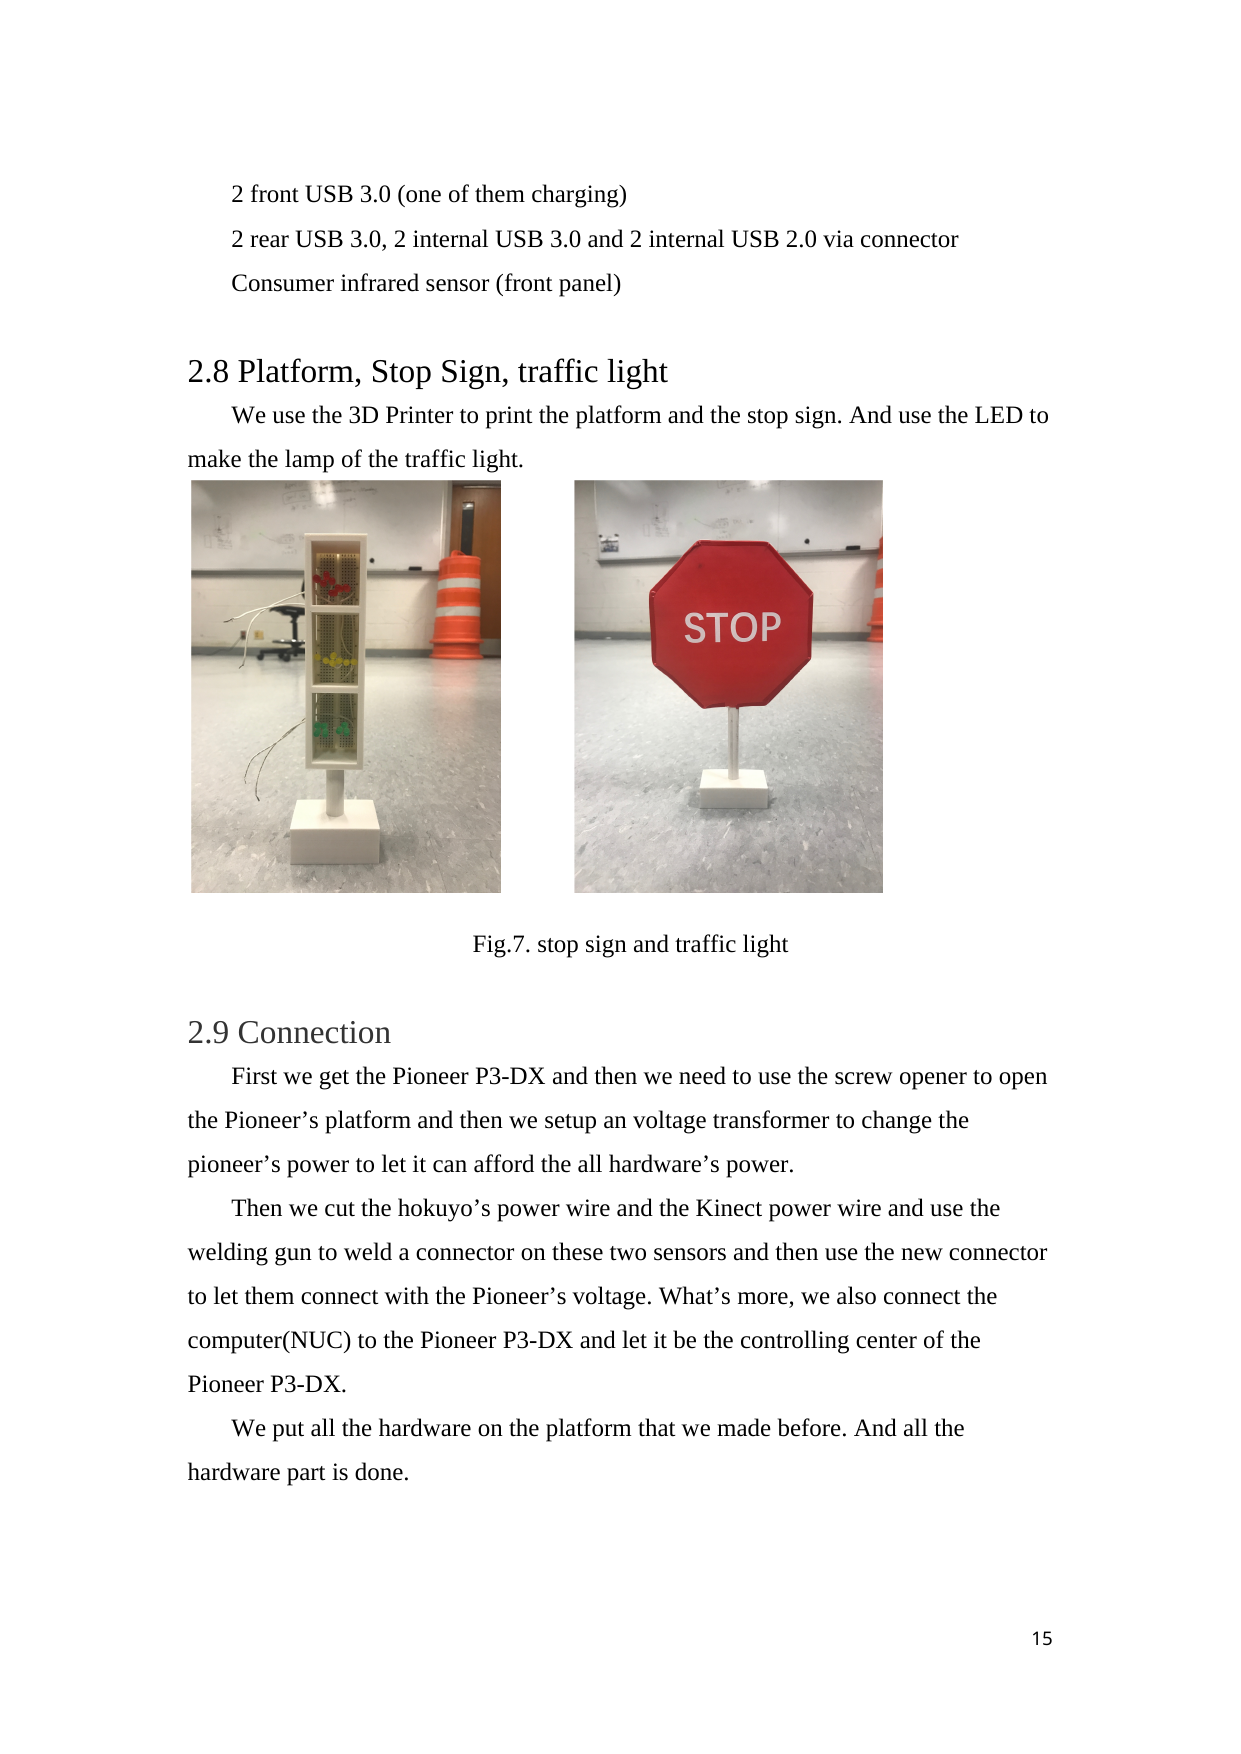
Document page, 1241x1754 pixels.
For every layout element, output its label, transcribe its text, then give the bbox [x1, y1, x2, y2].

picture [192, 481, 501, 892]
text 2 front USB 3.0 (one of them charging) [187, 172, 1053, 216]
text Fig.7. stop sign and traffic light [187, 921, 1053, 965]
picture [575, 481, 883, 892]
text We put all the hardware on the platform that we made before. And all the hardware part is done. [187, 1406, 1053, 1494]
text 2.9 Connection [187, 1009, 1053, 1053]
text 2.8 Platform, Stop Sign, traffic light [187, 348, 1053, 392]
text 2 rear USB 3.0, 2 internal USB 3.0 and 2 internal USB 2.0 via connector [187, 216, 1053, 260]
text We use the 3D Printer to print the platform and the stop sign. And use the LED to make the lamp of the traffic light. [187, 392, 1053, 480]
text Then we cut the hokuyo’s power wire and the Kinect power wire and use the welding gun to weld a connector on these two sensors and then use the new connector to let them connect with the Pioneer’s voltage. What’s more, we also connect the computer(NUC) to the Pioneer P3-DX and let it be the controlling center of the Pioneer P3-DX. [187, 1185, 1053, 1406]
text First we get the Pioneer P3-DX and then we need to use the screw opener to open the Pioneer’s platform and then we setup an voltage transformer to change the pioneer’s power to let it can afford the all hardware’s power. [187, 1053, 1053, 1185]
text Consumer infrared sensor (front panel) [187, 260, 1053, 304]
